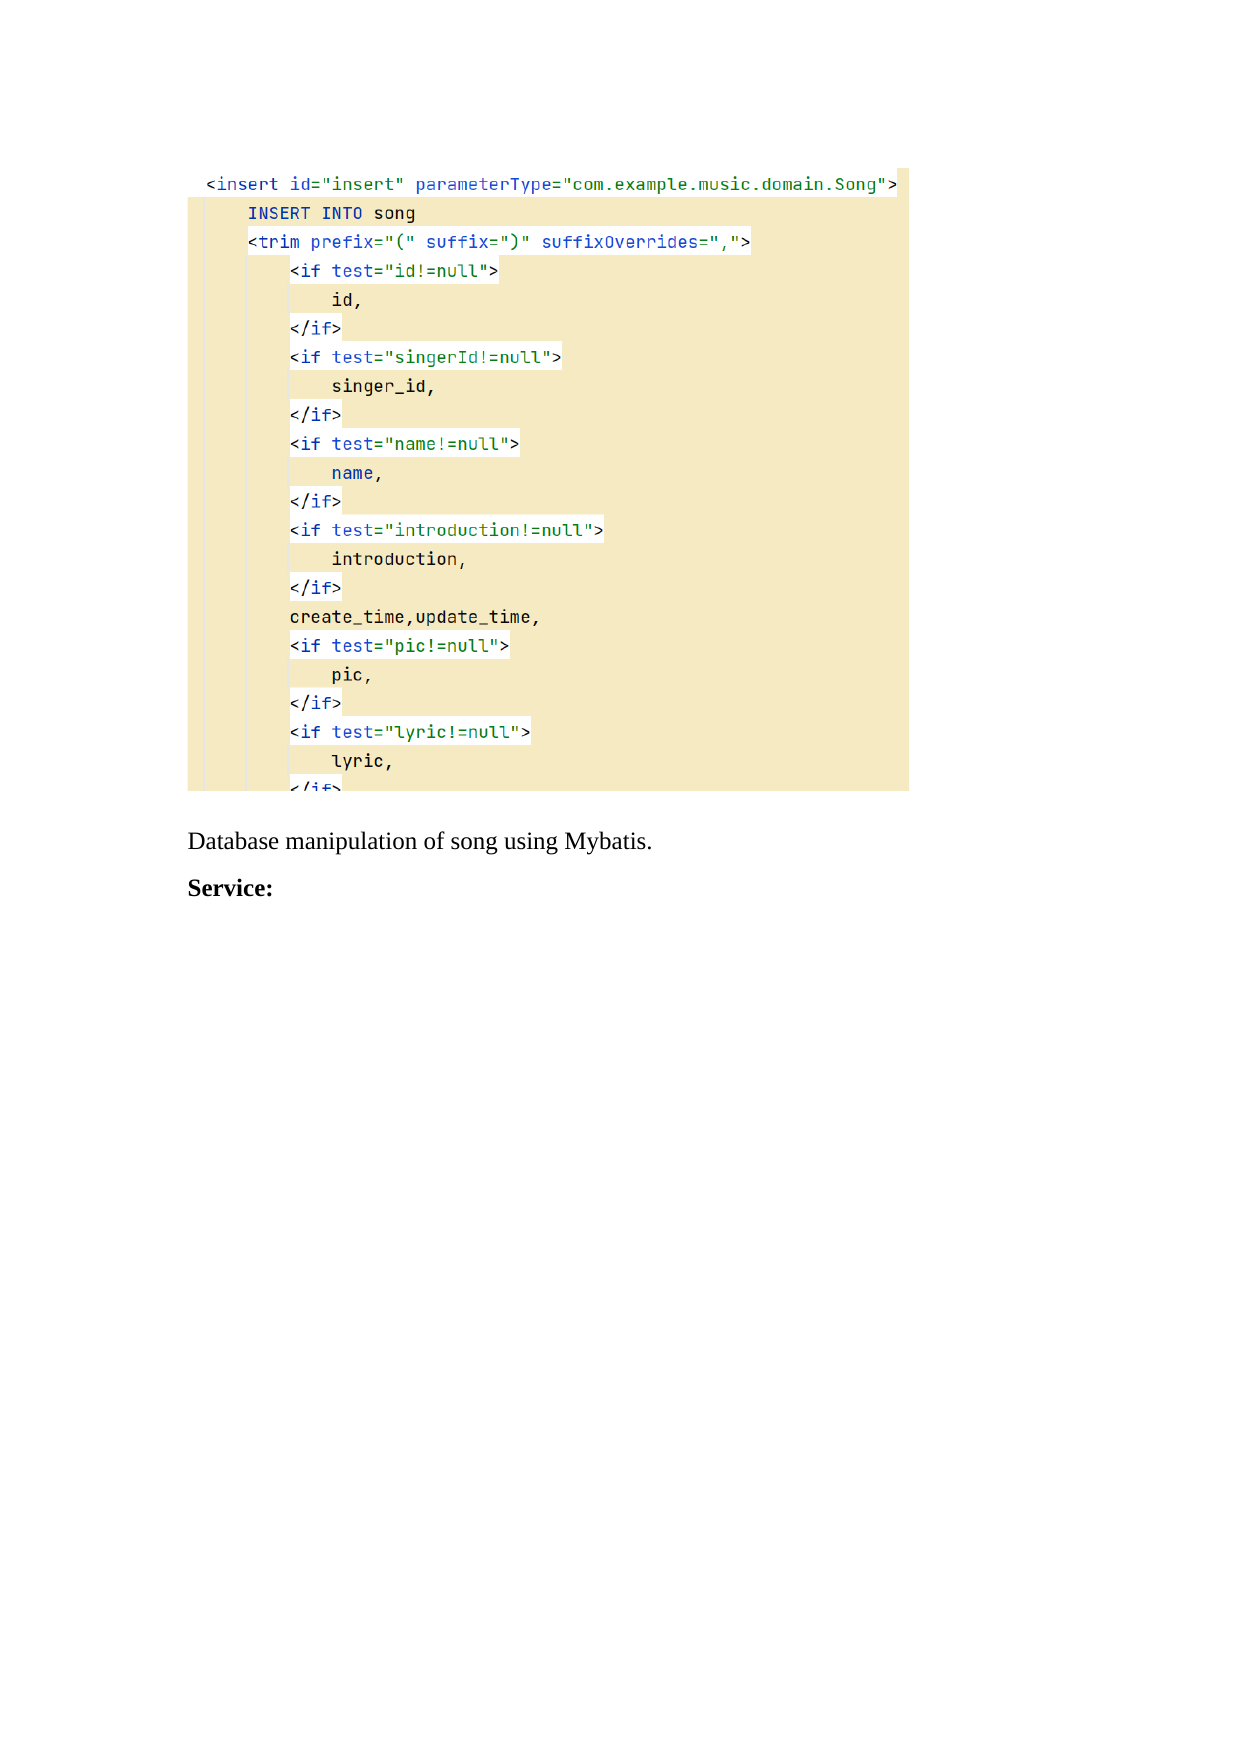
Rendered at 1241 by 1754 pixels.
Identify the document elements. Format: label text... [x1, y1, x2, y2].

text Service: [187, 871, 1053, 904]
picture [187, 162, 910, 791]
text Database manipulation of song using Mybatis. [187, 824, 1053, 857]
